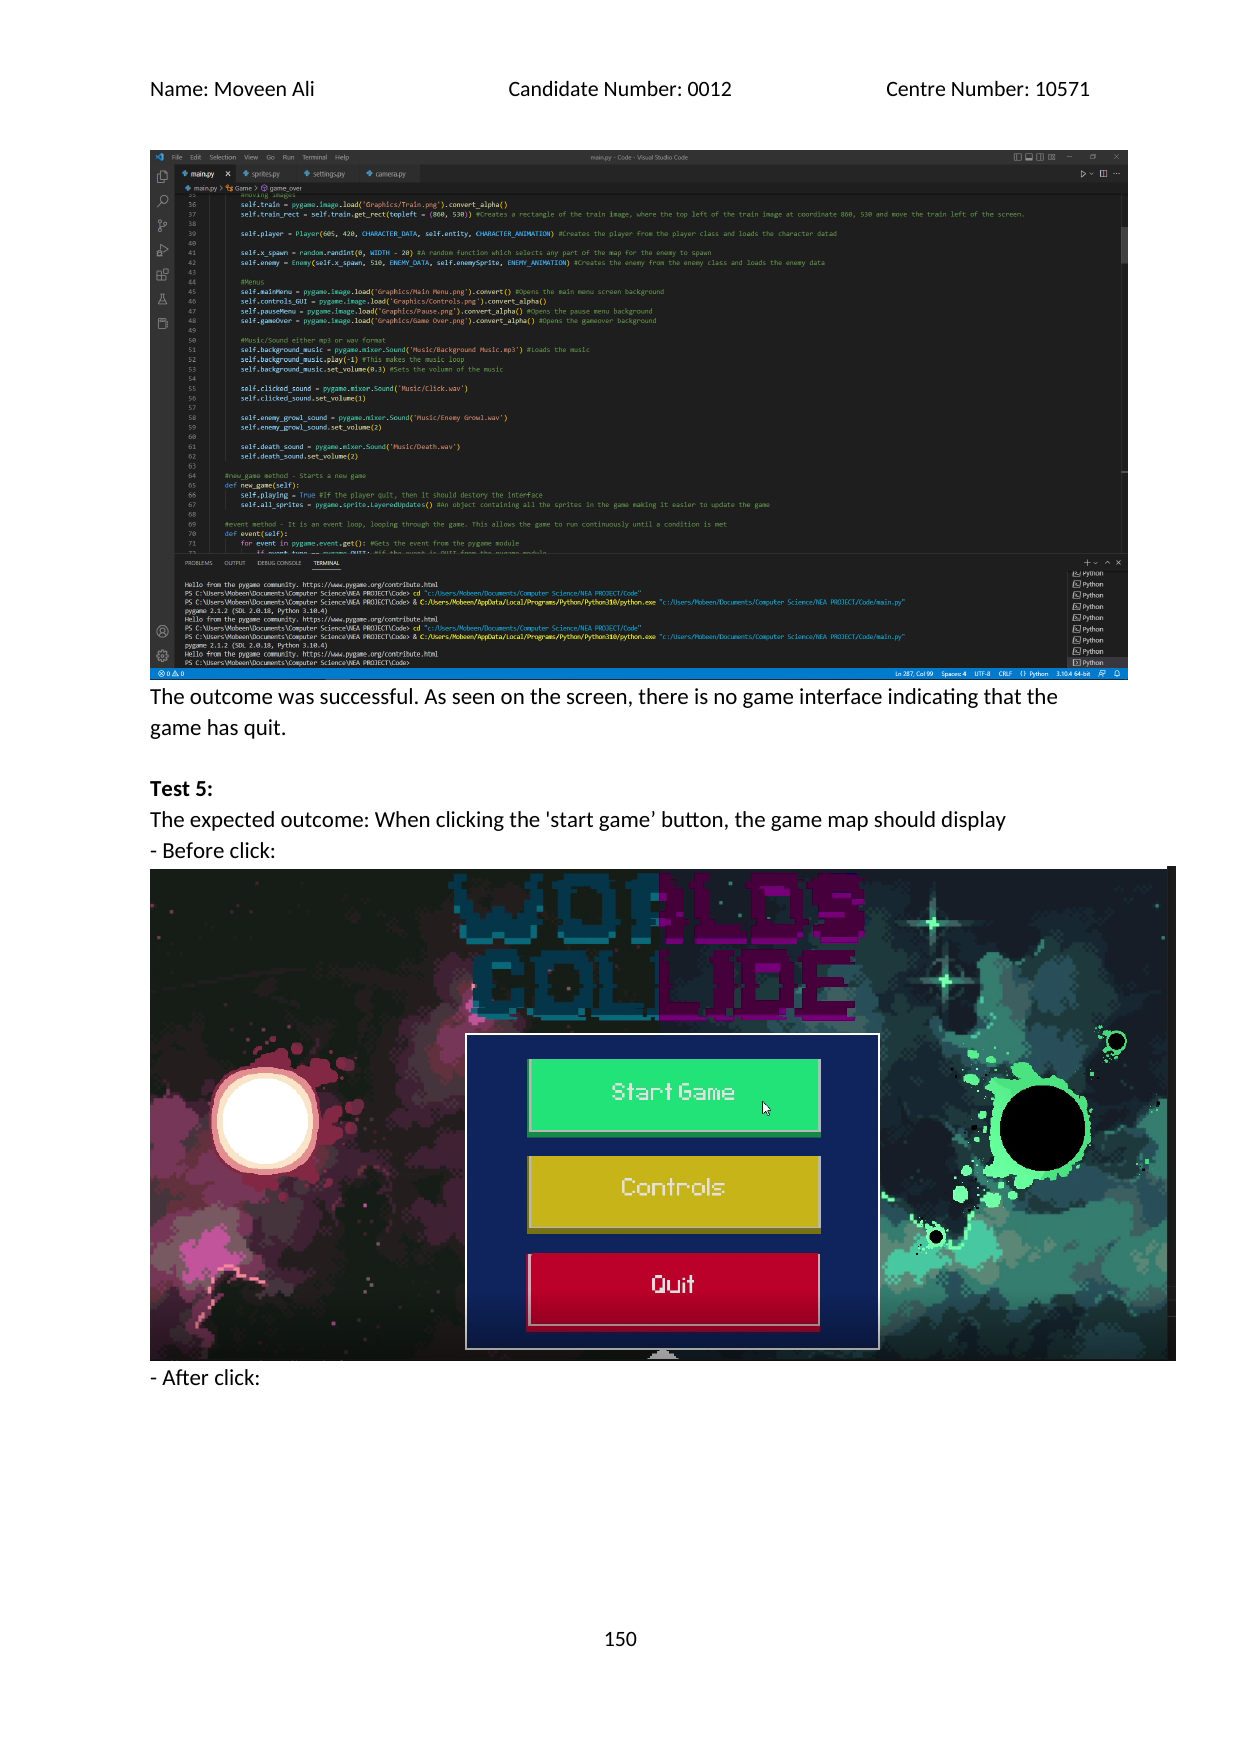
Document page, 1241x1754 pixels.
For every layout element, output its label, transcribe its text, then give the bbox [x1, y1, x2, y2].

text The expected outcome: When clicking the 'start game’ button, the game map should display [150, 805, 1090, 833]
text Test 5: [150, 774, 1090, 803]
picture [150, 866, 1176, 1361]
text - After click: [150, 1361, 1090, 1391]
text The outcome was successful. As seen on the screen, there is no game interface indicating that the game has quit. [150, 680, 1090, 741]
text - Before click: [150, 836, 1090, 864]
picture [150, 150, 1128, 680]
